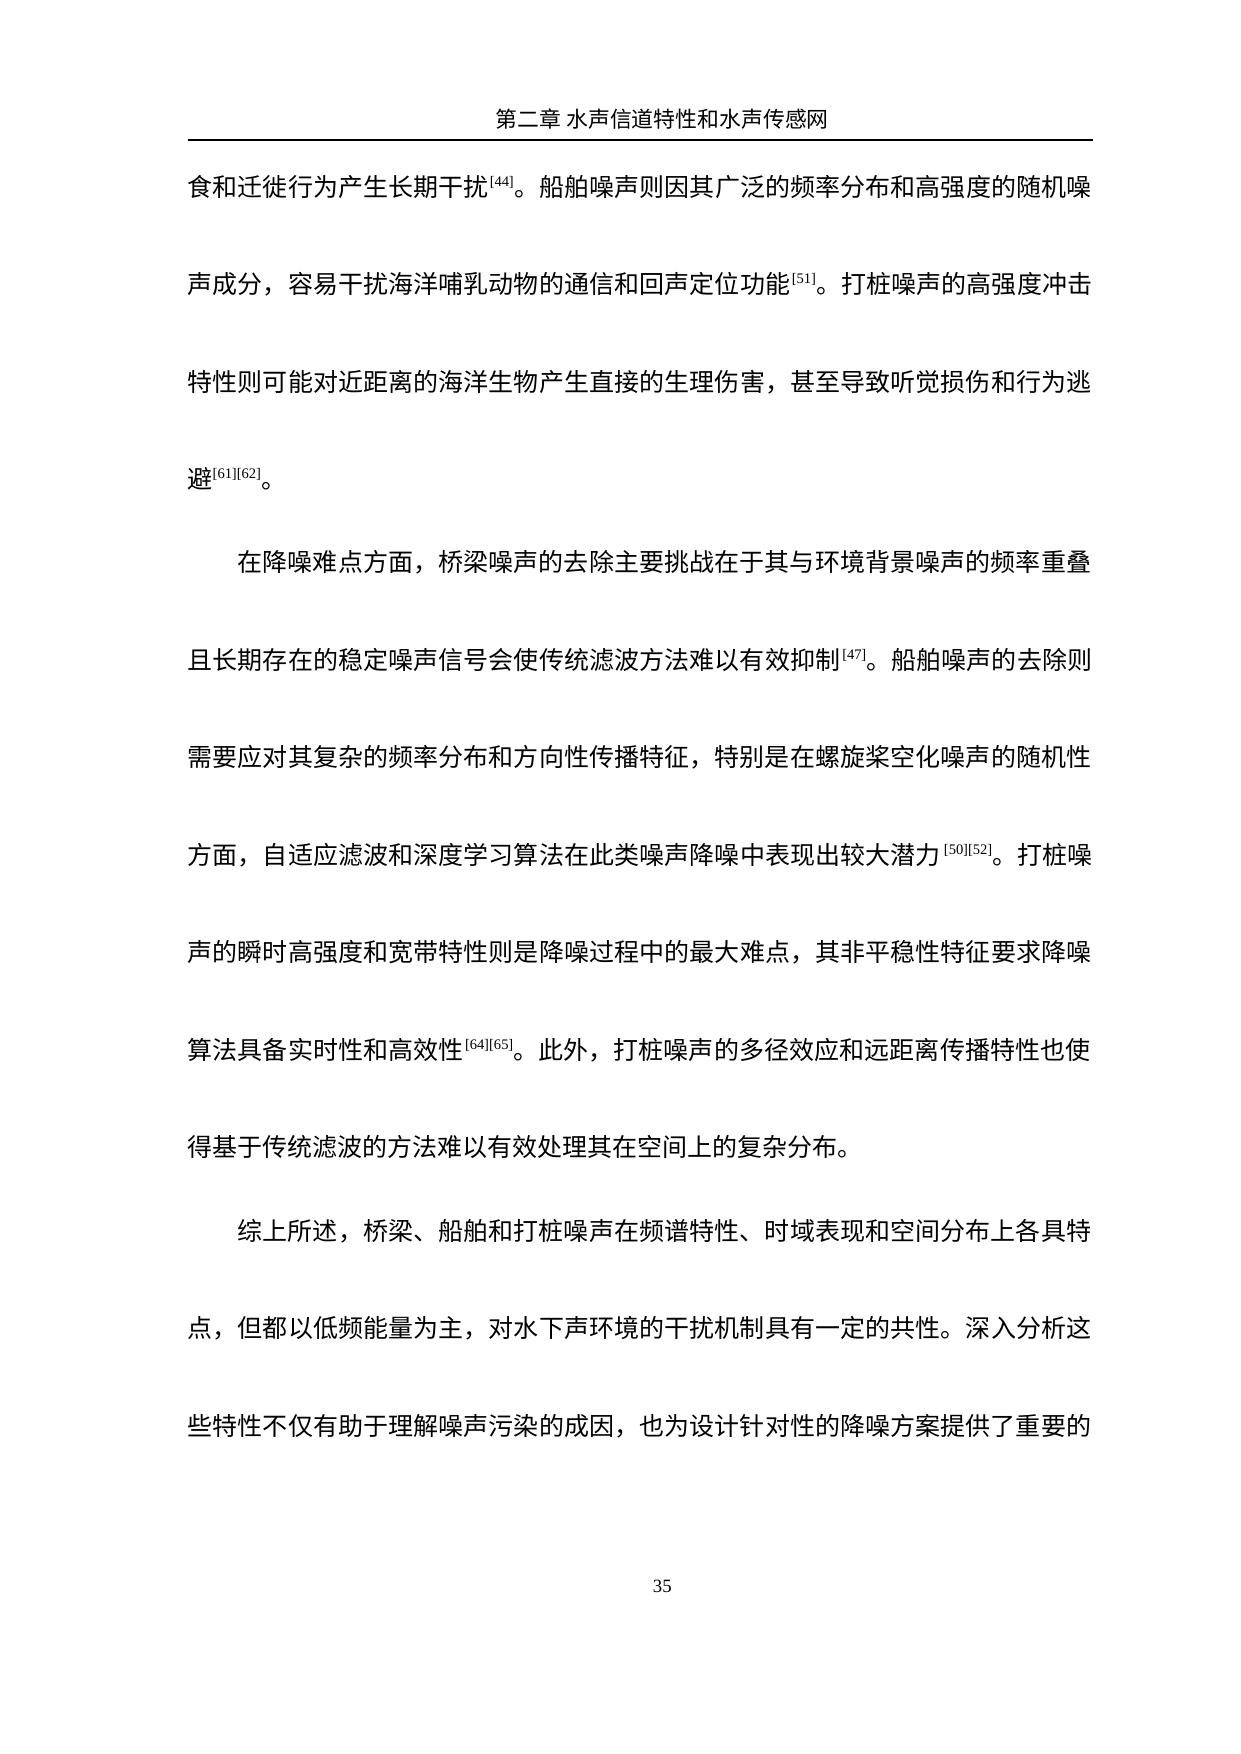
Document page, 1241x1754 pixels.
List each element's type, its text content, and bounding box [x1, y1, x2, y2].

text 在降噪难点方面，桥梁噪声的去除主要挑战在于其与环境背景噪声的频率重叠，且长期存在的稳定噪声信号会使传统滤波方法难以有效抑制[48]。船舶噪声的去除则需要应对其复杂的频率分布和方向性传播特征，特别是在螺旋桨空化噪声的随机性方面，自适应滤波和深度学习算法在此类噪声降噪中表现出较大潜力[51][53]。打桩噪声的瞬时高强度和宽带特性则是降噪过程中的最大难点，其非平稳性特征要求降噪算法具备实时性和高效性[65][66]。此外，打桩噪声的多径效应和远距离传播特性也使得基于传统滤波的方法难以有效处理其在空间上的复杂分布。 [187, 528, 1093, 1178]
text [187, 1197, 1093, 1457]
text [187, 153, 1093, 510]
